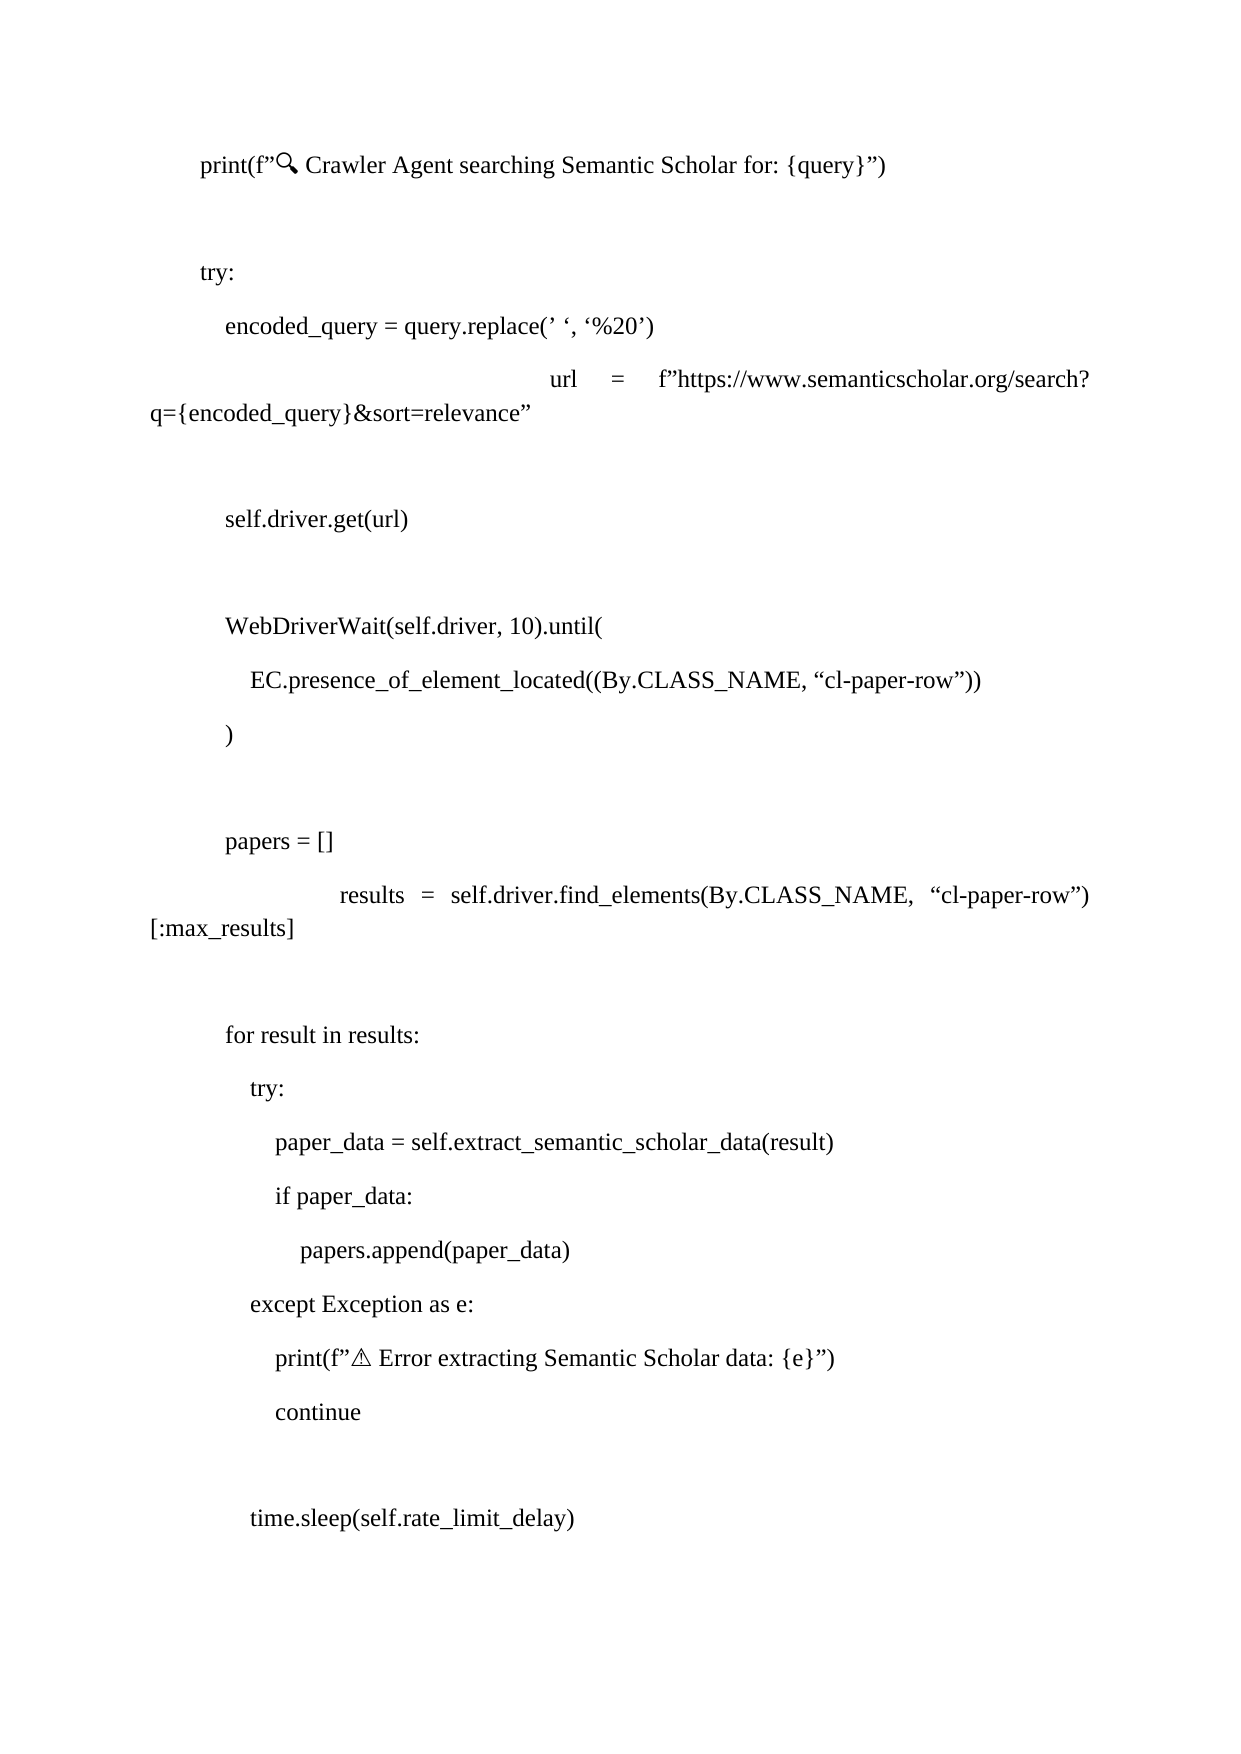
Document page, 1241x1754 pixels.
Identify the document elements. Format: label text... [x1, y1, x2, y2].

text try: [150, 1073, 1090, 1102]
text print(f”🔍 Crawler Agent searching Semantic Scholar for: {query}”) [150, 150, 1090, 179]
text papers.append(paper_data) [150, 1235, 1090, 1264]
text ) [150, 719, 1090, 748]
text continue [150, 1397, 1090, 1425]
text url = f”https://www.semanticscholar.org/search?q={encoded_query}&sort=relevance” [150, 364, 1090, 426]
text self.driver.get(url) [150, 504, 1090, 533]
text time.sleep(self.rate_limit_delay) [150, 1503, 1090, 1532]
text results = self.driver.find_elements(By.CLASS_NAME, “cl-paper-row”)[:max_results] [150, 880, 1090, 942]
text paper_data = self.extract_semantic_scholar_data(result) [150, 1127, 1090, 1156]
text if paper_data: [150, 1181, 1090, 1210]
text encoded_query = query.replace(’ ‘, ‘%20’) [150, 311, 1090, 339]
text print(f”⚠️ Error extracting Semantic Scholar data: {e}”) [150, 1343, 1090, 1372]
text except Exception as e: [150, 1289, 1090, 1318]
text try: [150, 257, 1090, 286]
text EC.presence_of_element_located((By.CLASS_NAME, “cl-paper-row”)) [150, 665, 1090, 694]
text papers = [] [150, 826, 1090, 855]
text WebDriverWait(self.driver, 10).until( [150, 611, 1090, 640]
text for result in results: [150, 1020, 1090, 1048]
